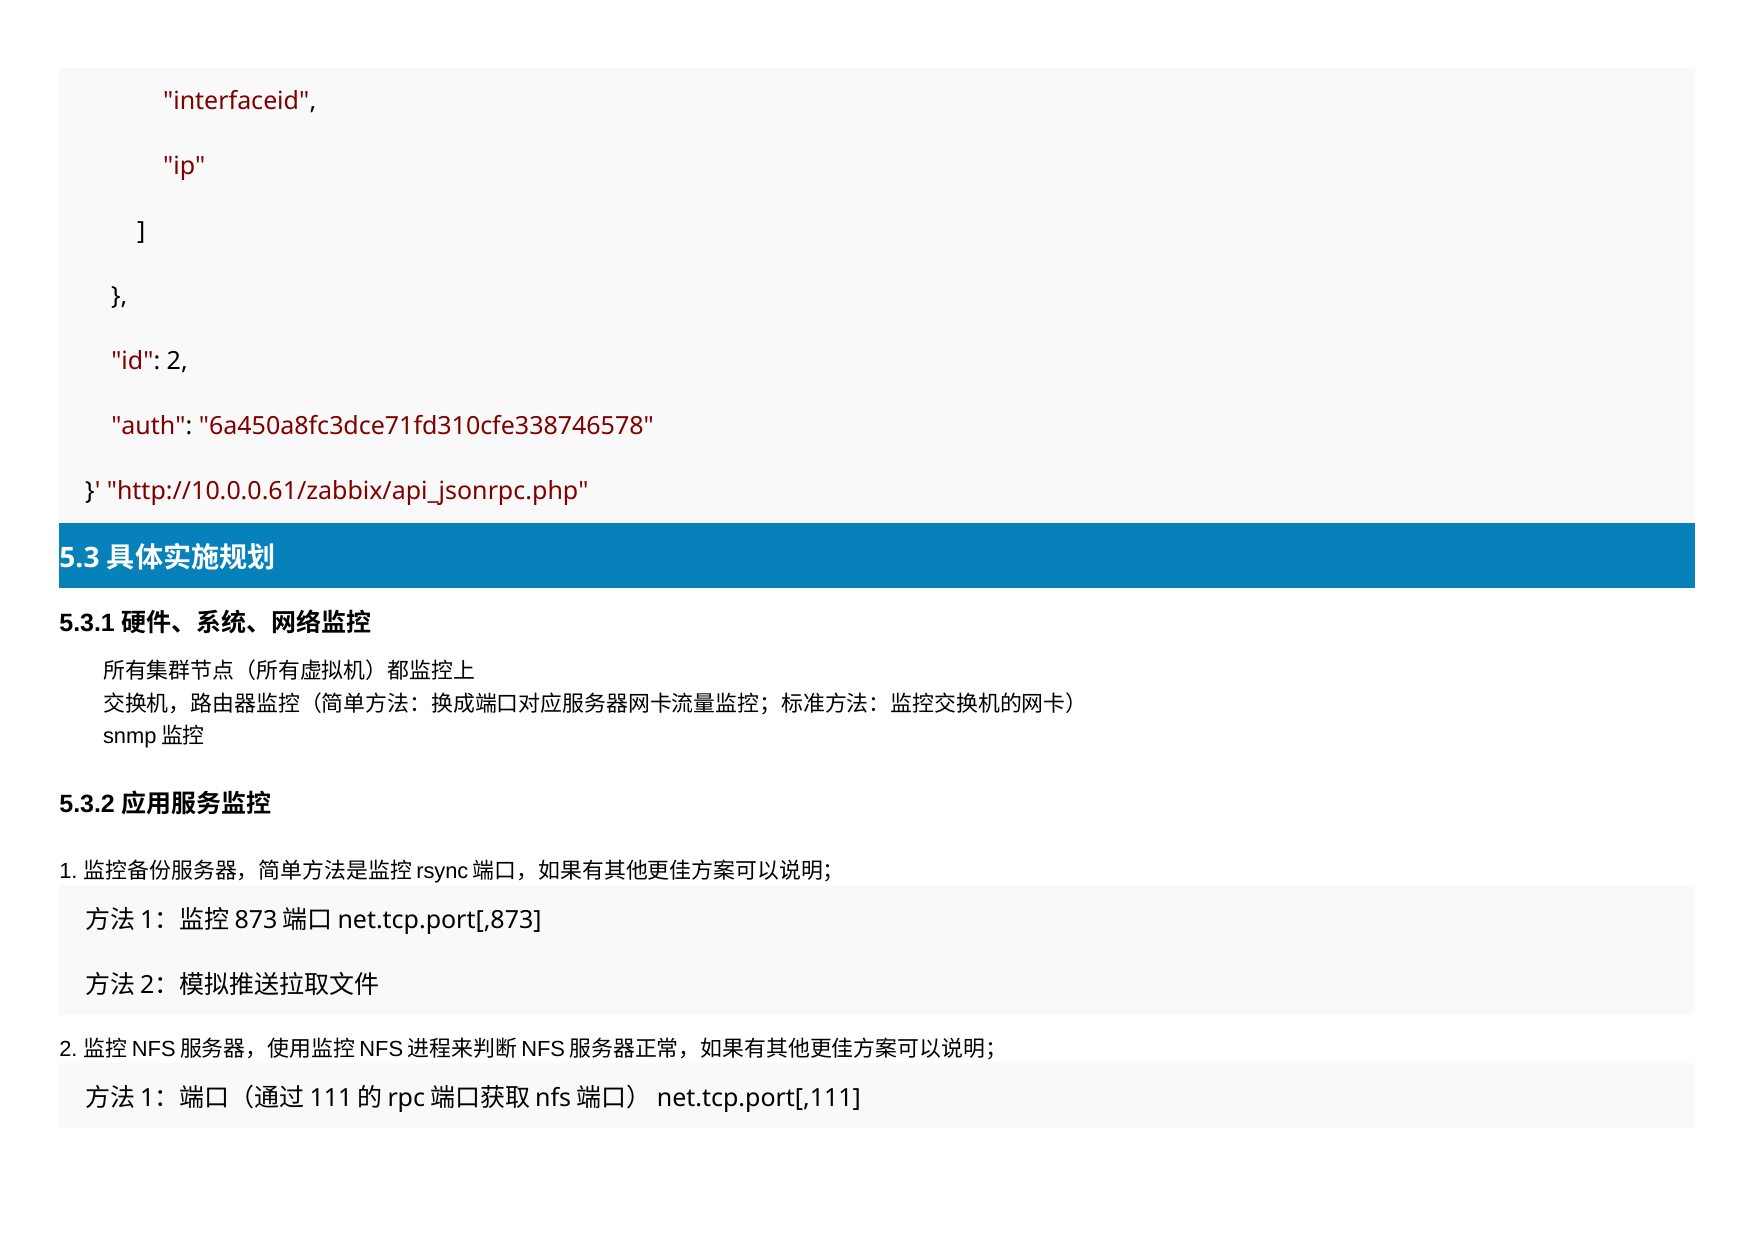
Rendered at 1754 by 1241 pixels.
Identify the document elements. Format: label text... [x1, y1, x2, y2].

text 方法1：监控873端口net.tcp.port[,873] [59, 885, 1695, 950]
text snmp监控 [59, 718, 1695, 750]
text 2. 监控NFS服务器，使用监控NFS进程来判断NFS服务器正常，如果有其他更佳方案可以说明； [59, 1031, 1695, 1063]
text 5.3.1 硬件、系统、网络监控 [59, 588, 1695, 653]
text "ip" [59, 133, 1695, 198]
text }' "http://10.0.0.61/zabbix/api_jsonrpc.php" [59, 458, 1695, 523]
text "auth": "6a450a8fc3dce71fd310cfe338746578" [59, 393, 1695, 458]
text "id": 2, [59, 328, 1695, 393]
text ] [59, 198, 1695, 263]
text }, [59, 263, 1695, 328]
text "interfaceid", [59, 68, 1695, 133]
text 交换机，路由器监控（简单方法：换成端口对应服务器网卡流量监控；标准方法：监控交换机的网卡） [59, 685, 1695, 718]
text 方法1：端口（通过111的rpc端口获取nfs端口） net.tcp.port[,111] [59, 1063, 1695, 1128]
text 方法2：模拟推送拉取文件 [59, 950, 1695, 1015]
text 5.3.2 应用服务监控 [59, 769, 1695, 834]
text 5.3 具体实施规划 [59, 523, 1695, 588]
text 1. 监控备份服务器，简单方法是监控rsync端口，如果有其他更佳方案可以说明； [59, 853, 1695, 885]
text 所有集群节点（所有虚拟机）都监控上 [59, 653, 1695, 685]
